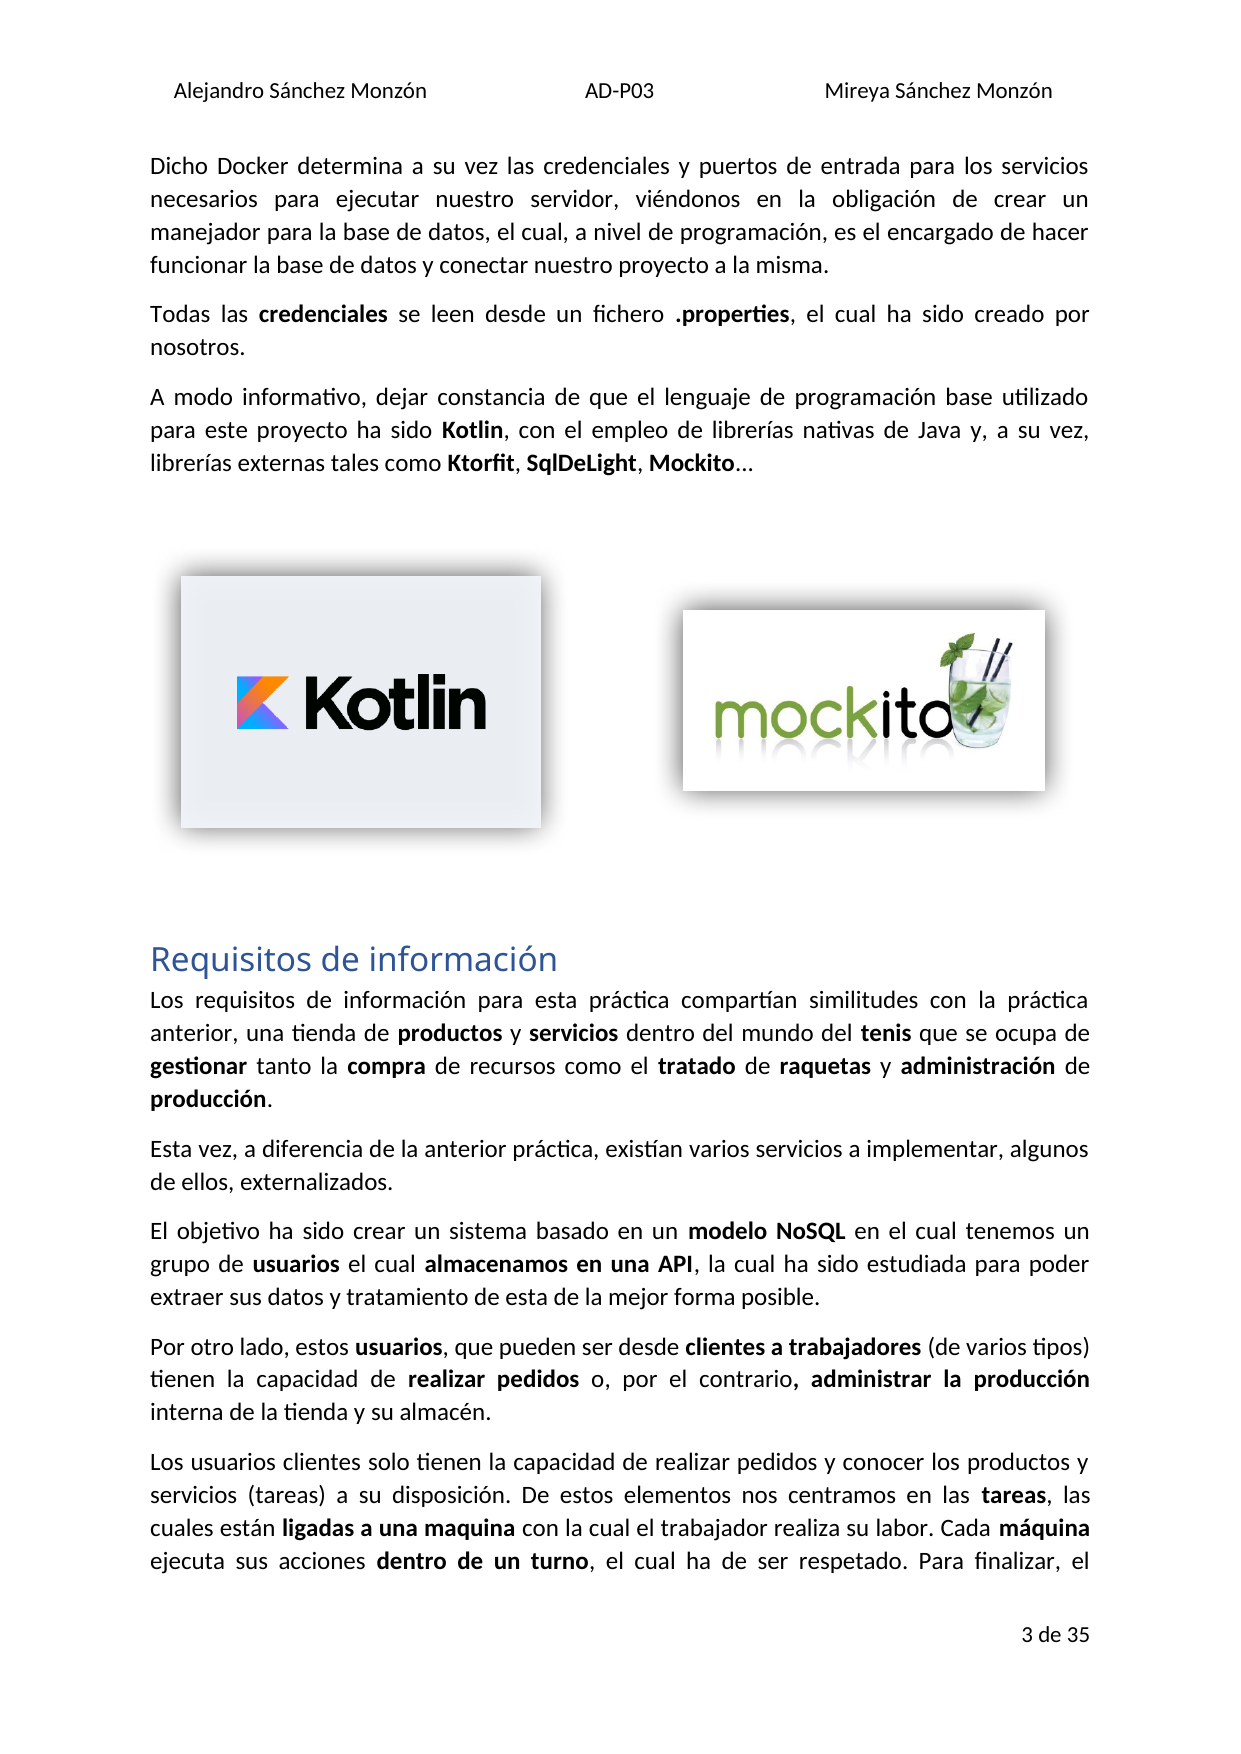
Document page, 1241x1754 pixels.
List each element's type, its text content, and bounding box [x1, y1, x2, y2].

text Dicho Docker determina a su vez las credenciales y puertos de entrada para los servicios necesarios para ejecutar nuestro servidor, viéndonos en la obligación de crear un manejador para la base de datos, el cual, a nivel de programación, es el encargado de hacer funcionar la base de datos y conectar nuestro proyecto a la misma. [150, 150, 1090, 279]
text Los requisitos de información para esta práctica compartían similitudes con la práctica anterior, una tienda de productos y servicios dentro del mundo del tenis que se ocupa de gestionar tanto la compra de recursos como el tratado de raquetas y administración de producción. [150, 984, 1090, 1114]
picture [181, 576, 541, 828]
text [150, 1446, 1090, 1575]
text Por otro lado, estos usuarios, que pueden ser desde clientes a trabajadores (de varios tipos) tienen la capacidad de realizar pedidos o, por el contrario, administrar la producción interna de la tienda y su almacén. [150, 1331, 1090, 1427]
subtitle Requisitos de información [150, 936, 1090, 981]
text Todas las credenciales se leen desde un fichero .properties, el cual ha sido creado por nosotros. [150, 298, 1090, 362]
text Esta vez, a diferencia de la anterior práctica, existían varios servicios a implementar, algunos de ellos, externalizados. [150, 1133, 1090, 1196]
picture [683, 610, 1045, 791]
text El objetivo ha sido crear un sistema basado en un modelo NoSQL en el cual tenemos un grupo de usuarios el cual almacenamos en una API, la cual ha sido estudiada para poder extraer sus datos y tratamiento de esta de la mejor forma posible. [150, 1215, 1090, 1312]
text A modo informativo, dejar constancia de que el lenguaje de programación base utilizado para este proyecto ha sido Kotlin, con el empleo de librerías nativas de Java y, a su vez, librerías externas tales como Ktorfit, SqlDeLight, Mockito... [150, 381, 1090, 477]
